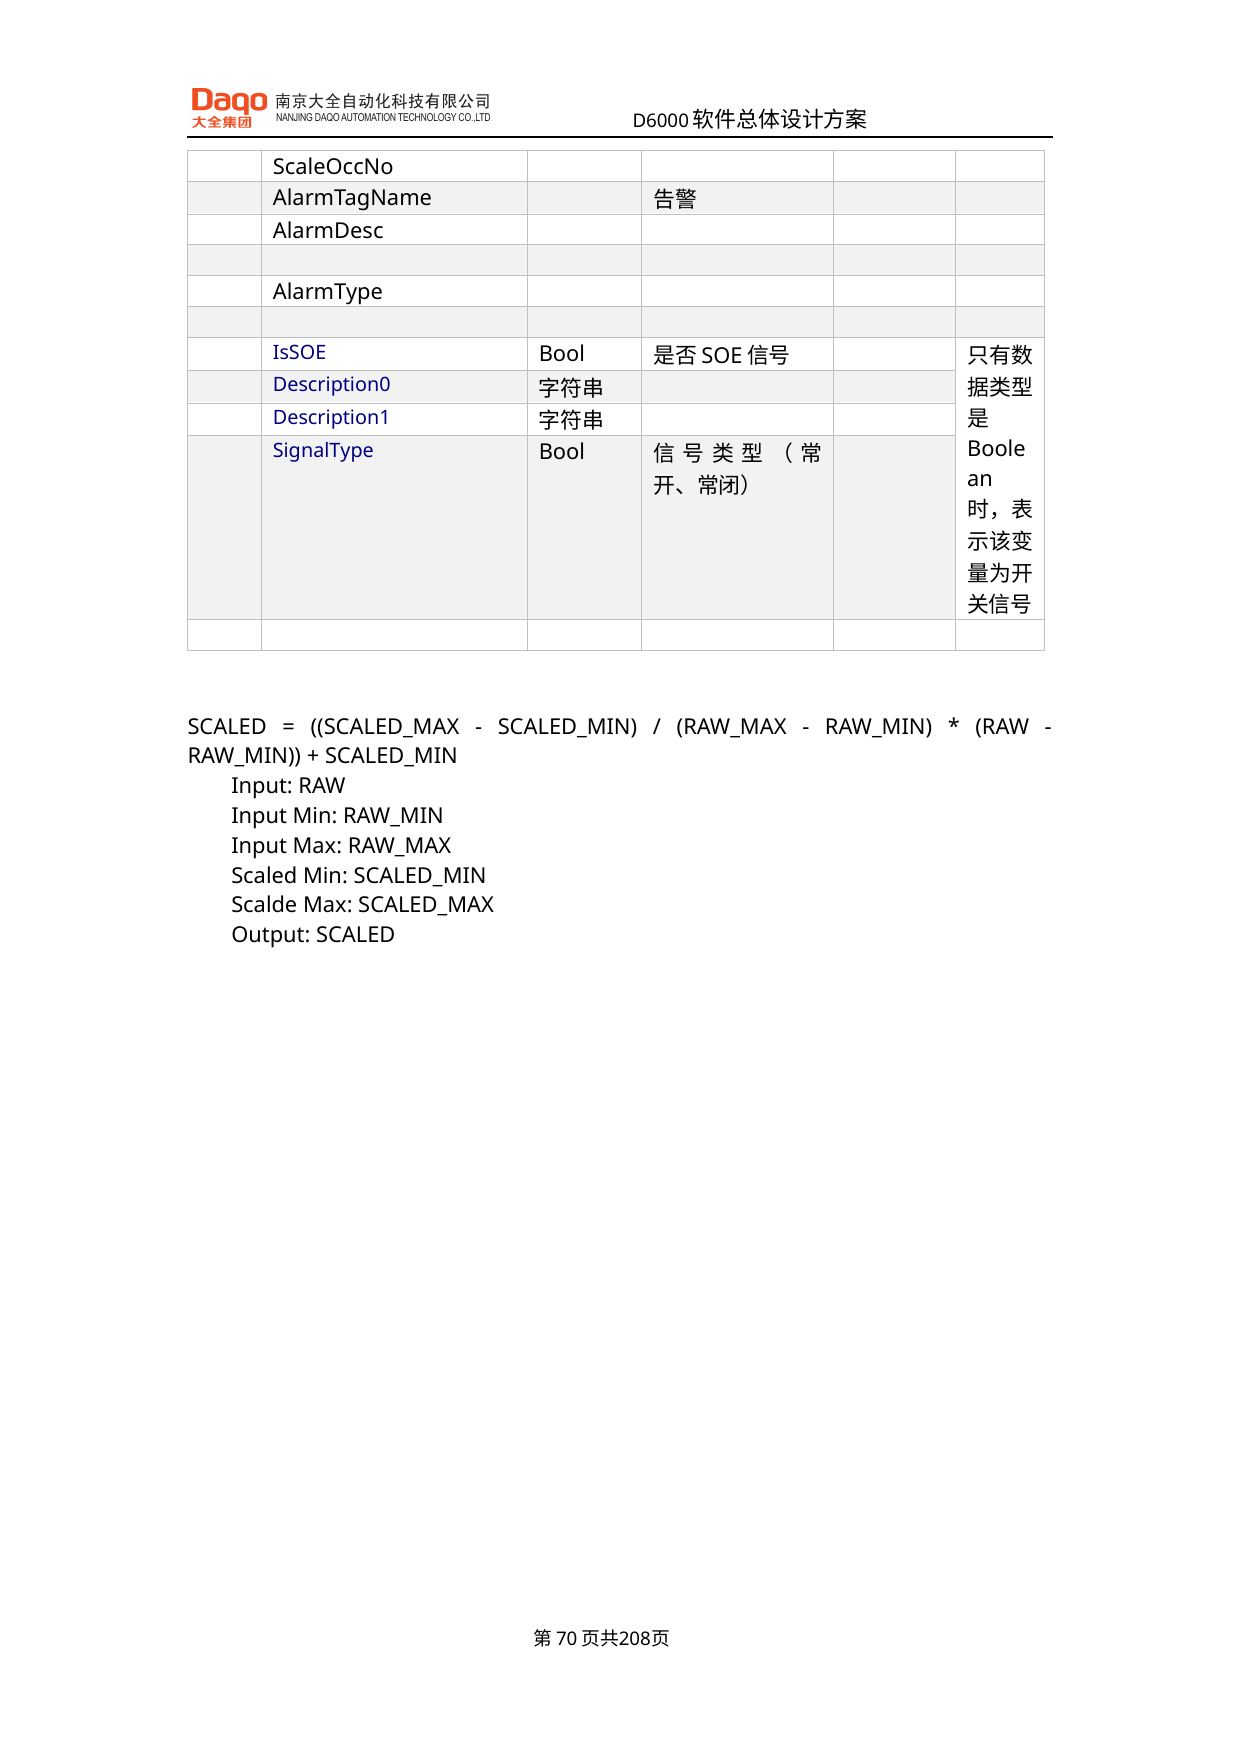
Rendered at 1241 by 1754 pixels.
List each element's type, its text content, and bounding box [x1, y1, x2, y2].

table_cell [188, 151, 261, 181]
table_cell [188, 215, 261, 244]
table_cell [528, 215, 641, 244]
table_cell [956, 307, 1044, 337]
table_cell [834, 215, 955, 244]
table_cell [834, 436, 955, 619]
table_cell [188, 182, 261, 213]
text Output: SCALED [187, 919, 1053, 949]
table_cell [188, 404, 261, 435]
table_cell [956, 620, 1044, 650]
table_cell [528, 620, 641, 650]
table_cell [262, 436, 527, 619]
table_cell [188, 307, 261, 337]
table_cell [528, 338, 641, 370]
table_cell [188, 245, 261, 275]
text Input Min: RAW_MIN [187, 800, 1053, 830]
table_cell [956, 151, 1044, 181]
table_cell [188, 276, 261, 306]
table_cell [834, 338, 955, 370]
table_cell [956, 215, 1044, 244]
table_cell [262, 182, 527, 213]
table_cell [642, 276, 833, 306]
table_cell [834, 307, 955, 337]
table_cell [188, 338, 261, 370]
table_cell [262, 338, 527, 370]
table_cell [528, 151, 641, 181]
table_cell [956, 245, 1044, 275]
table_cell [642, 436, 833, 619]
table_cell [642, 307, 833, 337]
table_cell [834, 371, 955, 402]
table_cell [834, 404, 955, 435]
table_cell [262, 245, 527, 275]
text Scaled Min: SCALED_MIN [187, 859, 1053, 889]
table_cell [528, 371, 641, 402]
text Input Max: RAW_MAX [187, 830, 1053, 859]
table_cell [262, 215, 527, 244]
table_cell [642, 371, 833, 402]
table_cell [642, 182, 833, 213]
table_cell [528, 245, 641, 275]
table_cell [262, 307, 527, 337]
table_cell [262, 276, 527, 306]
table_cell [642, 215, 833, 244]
text Input: RAW [187, 770, 1053, 800]
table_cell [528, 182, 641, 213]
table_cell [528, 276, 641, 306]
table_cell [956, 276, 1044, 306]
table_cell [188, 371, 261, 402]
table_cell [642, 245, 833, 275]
picture [187, 88, 492, 128]
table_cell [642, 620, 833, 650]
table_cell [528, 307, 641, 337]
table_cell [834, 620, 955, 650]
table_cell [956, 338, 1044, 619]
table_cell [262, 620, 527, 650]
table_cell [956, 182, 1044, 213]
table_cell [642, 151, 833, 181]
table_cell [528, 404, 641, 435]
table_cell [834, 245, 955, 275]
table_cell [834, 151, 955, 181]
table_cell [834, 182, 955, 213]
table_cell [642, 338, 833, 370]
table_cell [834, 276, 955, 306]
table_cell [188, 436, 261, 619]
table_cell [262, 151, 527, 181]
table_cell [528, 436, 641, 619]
text Scalde Max: SCALED_MAX [187, 889, 1053, 919]
text SCALED = ((SCALED_MAX - SCALED_MIN) / (RAW_MAX - RAW_MIN) * (RAW - RAW_MIN)) + SCALED_MIN [187, 711, 1053, 770]
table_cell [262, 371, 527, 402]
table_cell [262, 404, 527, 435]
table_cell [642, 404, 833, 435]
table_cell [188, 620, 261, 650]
